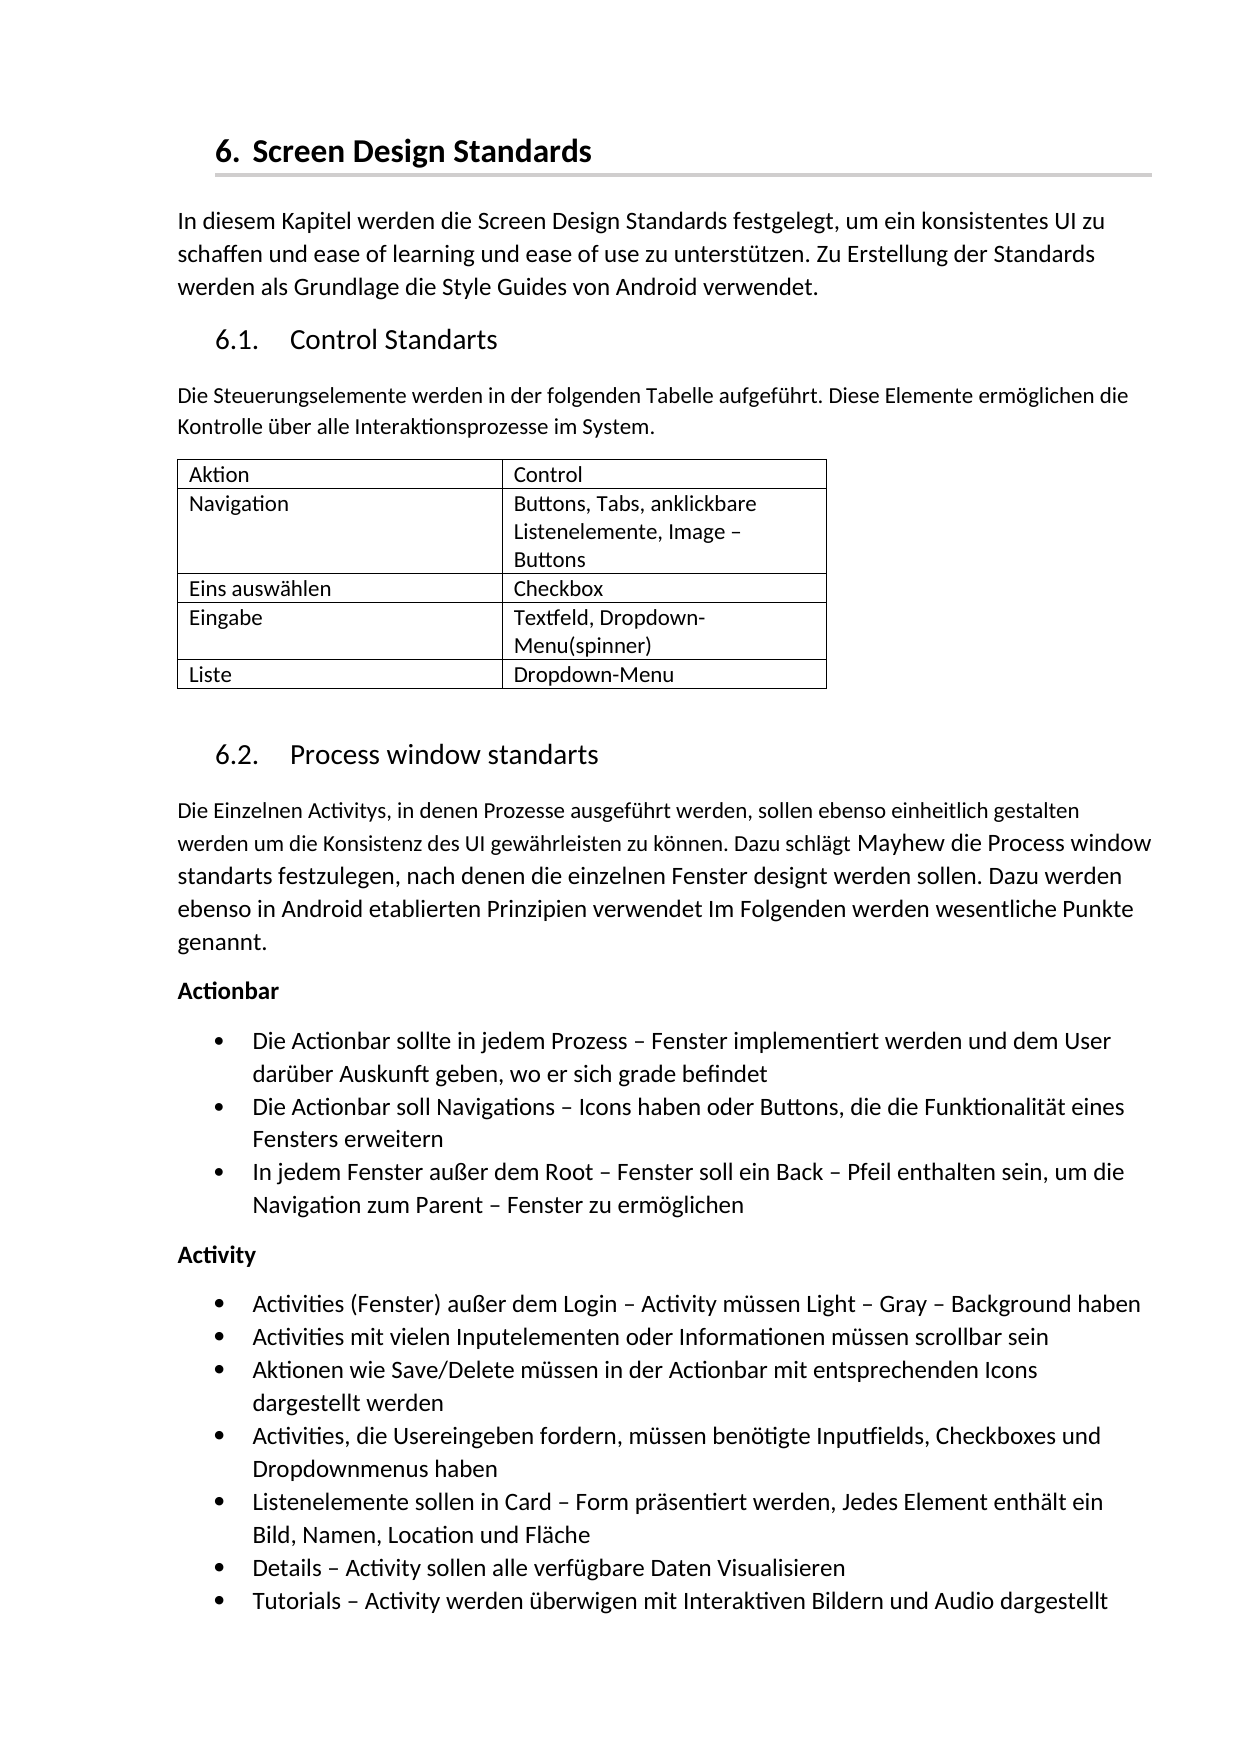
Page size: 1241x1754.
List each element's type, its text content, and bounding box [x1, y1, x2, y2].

text Activity [177, 1239, 1152, 1269]
subtitle Screen Design Standards [215, 130, 1152, 173]
table_cell Eingabe [178, 603, 502, 659]
table_cell Dropdown-Menu [503, 660, 826, 688]
list In jedem Fenster außer dem Root – Fenster soll ein Back – Pfeil enthalten sein, um die Navigation zum Parent – Fenster zu ermöglichen [215, 1157, 1152, 1220]
table_cell Eins auswählen [178, 574, 502, 602]
table_cell Liste [178, 660, 502, 688]
list Activities (Fenster) außer dem Login – Activity müssen Light – Gray – Background haben [215, 1289, 1152, 1319]
text Actionbar [177, 975, 1152, 1006]
list Listenelemente sollen in Card – Form präsentiert werden, Jedes Element enthält ein Bild, Namen, Location und Fläche [215, 1486, 1152, 1549]
list Activities mit vielen Inputelementen oder Informationen müssen scrollbar sein [215, 1322, 1152, 1352]
subtitle Control Standarts [215, 321, 1152, 357]
list Die Actionbar soll Navigations – Icons haben oder Buttons, die die Funktionalität eines Fensters erweitern [215, 1091, 1152, 1154]
list Aktionen wie Save/Delete müssen in der Actionbar mit entsprechenden Icons dargestellt werden [215, 1354, 1152, 1418]
list Details – Activity sollen alle verfügbare Daten Visualisieren [215, 1552, 1152, 1582]
text In diesem Kapitel werden die Screen Design Standards festgelegt, um ein konsistentes UI zu schaffen und ease of learning und ease of use zu unterstützen. Zu Erstellung der Standards werden als Grundlage die Style Guides von Android verwendet. [177, 206, 1152, 302]
subtitle Process window standarts [215, 736, 1152, 772]
table_cell Navigation [178, 489, 502, 573]
text Die Steuerungselemente werden in der folgenden Tabelle aufgeführt. Diese Elemente ermöglichen die Kontrolle über alle Interaktionsprozesse im System. [177, 382, 1152, 440]
table_cell Buttons, Tabs, anklickbare Listenelemente, Image – Buttons [503, 489, 826, 573]
list Die Actionbar sollte in jedem Prozess – Fenster implementiert werden und dem User darüber Auskunft geben, wo er sich grade befindet [215, 1025, 1152, 1088]
table_cell Textfeld, Dropdown-Menu(spinner) [503, 603, 826, 659]
list Activities, die Usereingeben fordern, müssen benötigte Inputfields, Checkboxes und Dropdownmenus haben [215, 1420, 1152, 1484]
table_cell Checkbox [503, 574, 826, 602]
table_header Control [503, 460, 826, 488]
text Die Einzelnen Activitys, in denen Prozesse ausgeführt werden, sollen ebenso einheitlich gestalten werden um die Konsistenz des UI gewährleisten zu können. Dazu schlägt Mayhew die Process window standarts festzulegen, nach denen die einzelnen Fenster designt werden sollen. Dazu werden ebenso in Android etablierten Prinzipien verwendet Im Folgenden werden wesentliche Punkte genannt. [177, 797, 1152, 956]
table_header Aktion [178, 460, 502, 488]
list Tutorials – Activity werden überwigen mit Interaktiven Bildern und Audio dargestellt [215, 1585, 1152, 1615]
